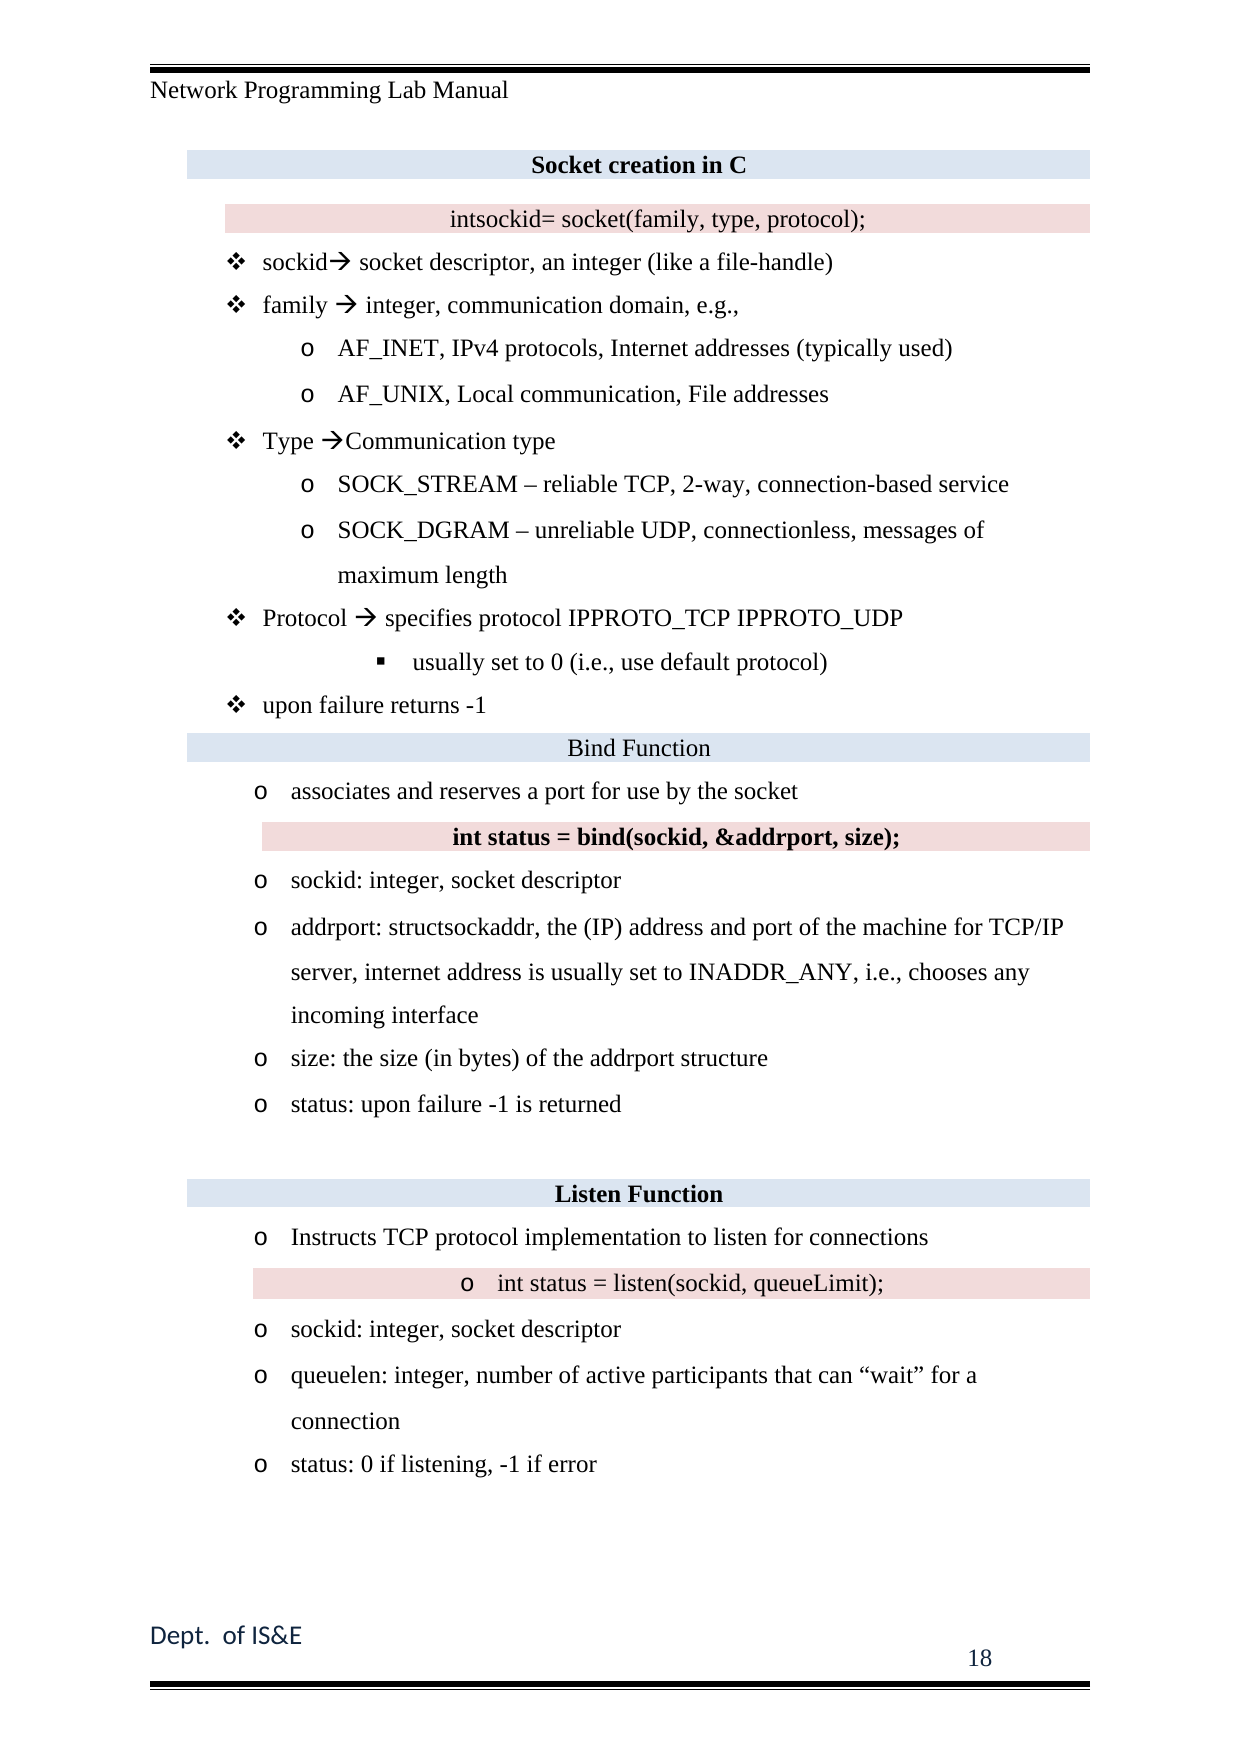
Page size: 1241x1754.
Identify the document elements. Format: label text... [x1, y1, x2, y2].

list family integer, communication domain, e.g., [225, 290, 1090, 319]
list int status = listen(sockid, queueLimit); [253, 1268, 1090, 1299]
list Instructs TCP protocol implementation to listen for connections [253, 1222, 1090, 1253]
list associates and reserves a port for use by the socket [253, 776, 1090, 807]
list status: upon failure -1 is returned [253, 1089, 1090, 1120]
list SOCK_DGRAM – unreliable UDP, connectionless, messages of maximum length [300, 515, 1090, 589]
list upon failure returns -1 [225, 690, 1090, 718]
list sockid: integer, socket descriptor [253, 865, 1090, 896]
list sockid: integer, socket descriptor [253, 1314, 1090, 1345]
text int status = bind(sockid, &addrport, size); [262, 822, 1090, 851]
text Listen Function [187, 1179, 1090, 1207]
list AF_UNIX, Local communication, File addresses [300, 379, 1090, 410]
list SOCK_STREAM – reliable TCP, 2-way, connection-based service [300, 469, 1090, 500]
list usually set to 0 (i.e., use default protocol) [375, 647, 1090, 675]
list queuelen: integer, number of active participants that can “wait” for a connection [253, 1361, 1090, 1434]
list size: the size (in bytes) of the addrport structure [253, 1043, 1090, 1074]
list AF_INET, IPv4 protocols, Internet addresses (typically used) [300, 333, 1090, 364]
text intsockid= socket(family, type, protocol); [225, 204, 1090, 233]
list sockid socket descriptor, an integer (like a file-handle) [225, 247, 1090, 276]
list addrport: structsockaddr, the (IP) address and port of the machine for TCP/IP server, internet address is usually set to INADDR_ANY, i.e., chooses any incoming interface [253, 912, 1090, 1029]
text Socket creation in C [187, 150, 1090, 179]
list Type Communication type [225, 426, 1090, 454]
text Bind Function [187, 733, 1090, 762]
list Protocol specifies protocol IPPROTO_TCP IPPROTO_UDP [225, 603, 1090, 632]
list status: 0 if listening, -1 if error [253, 1449, 1090, 1480]
